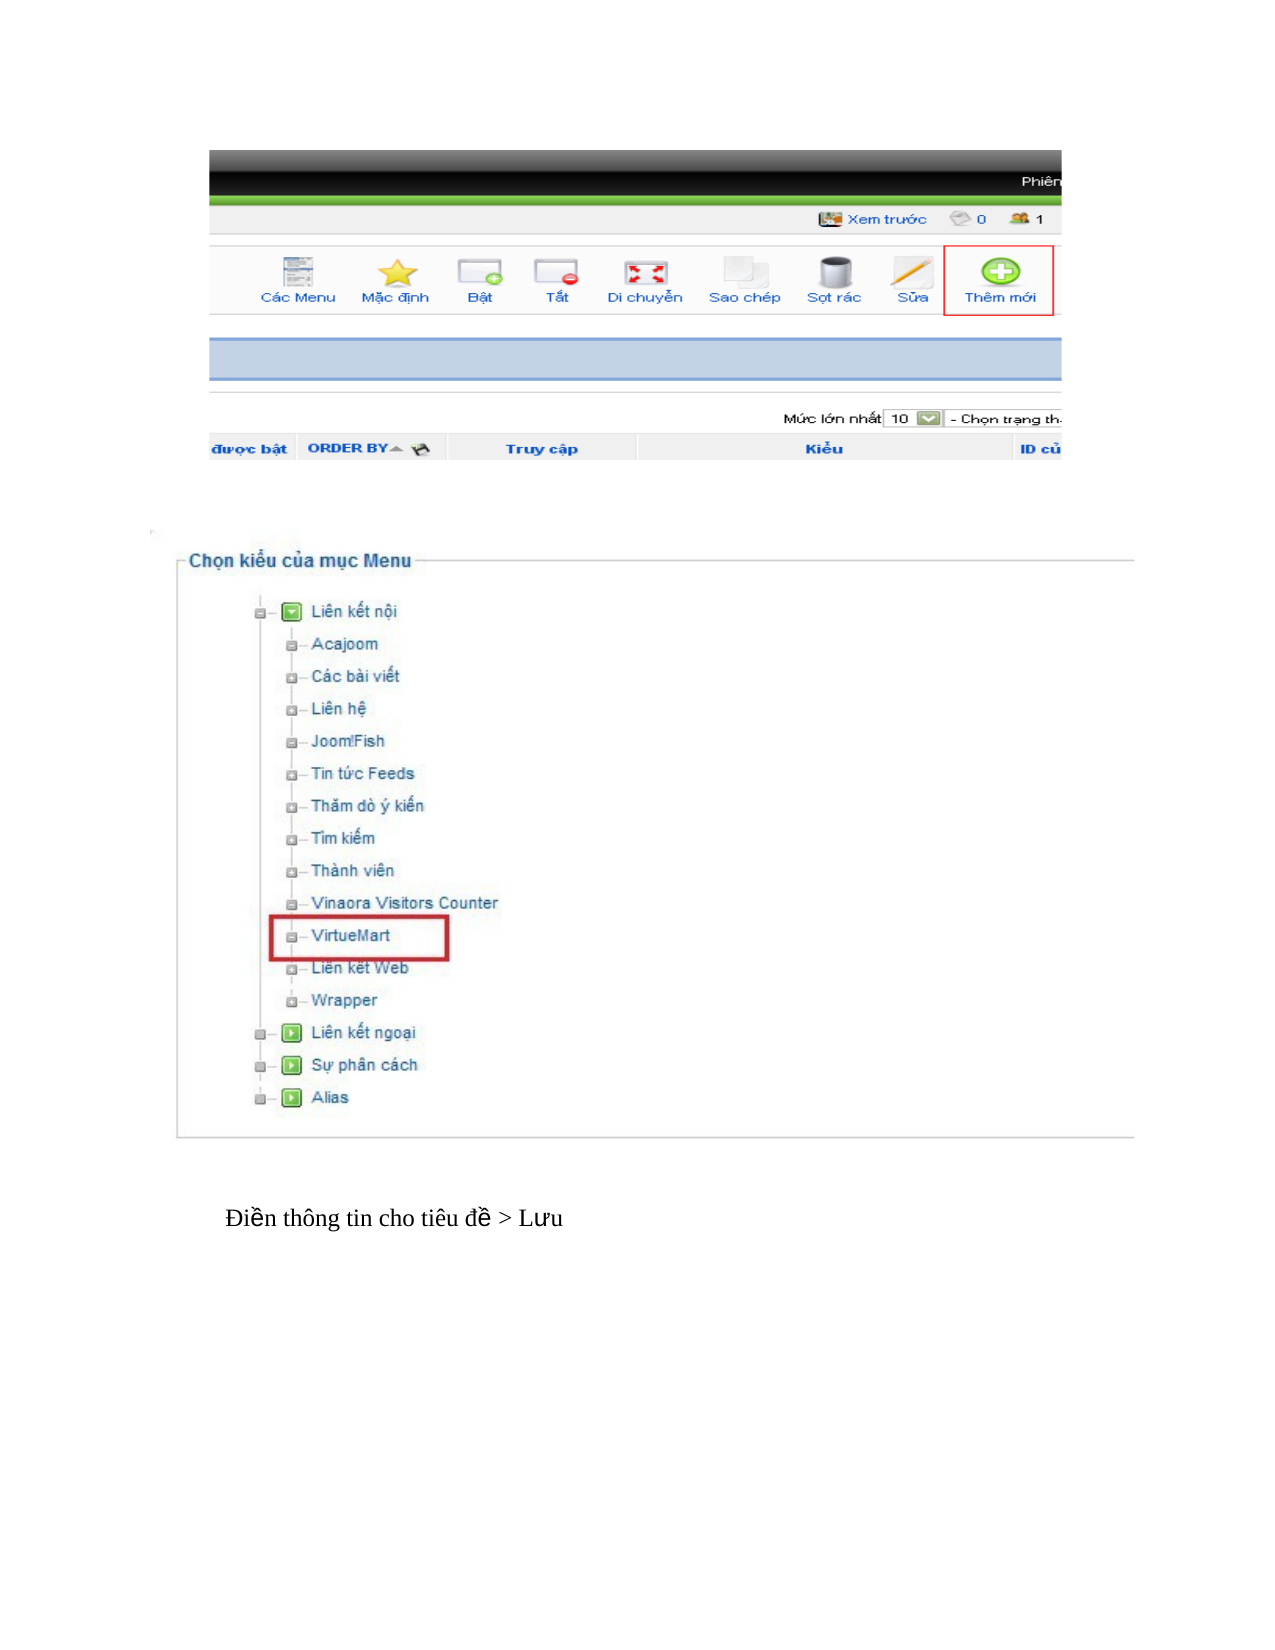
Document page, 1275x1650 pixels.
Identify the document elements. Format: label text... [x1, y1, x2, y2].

picture [150, 530, 1135, 1140]
text Điền thông tin cho tiêu đề ­­> Lưu [225, 1203, 1142, 1232]
picture [209, 150, 1062, 460]
